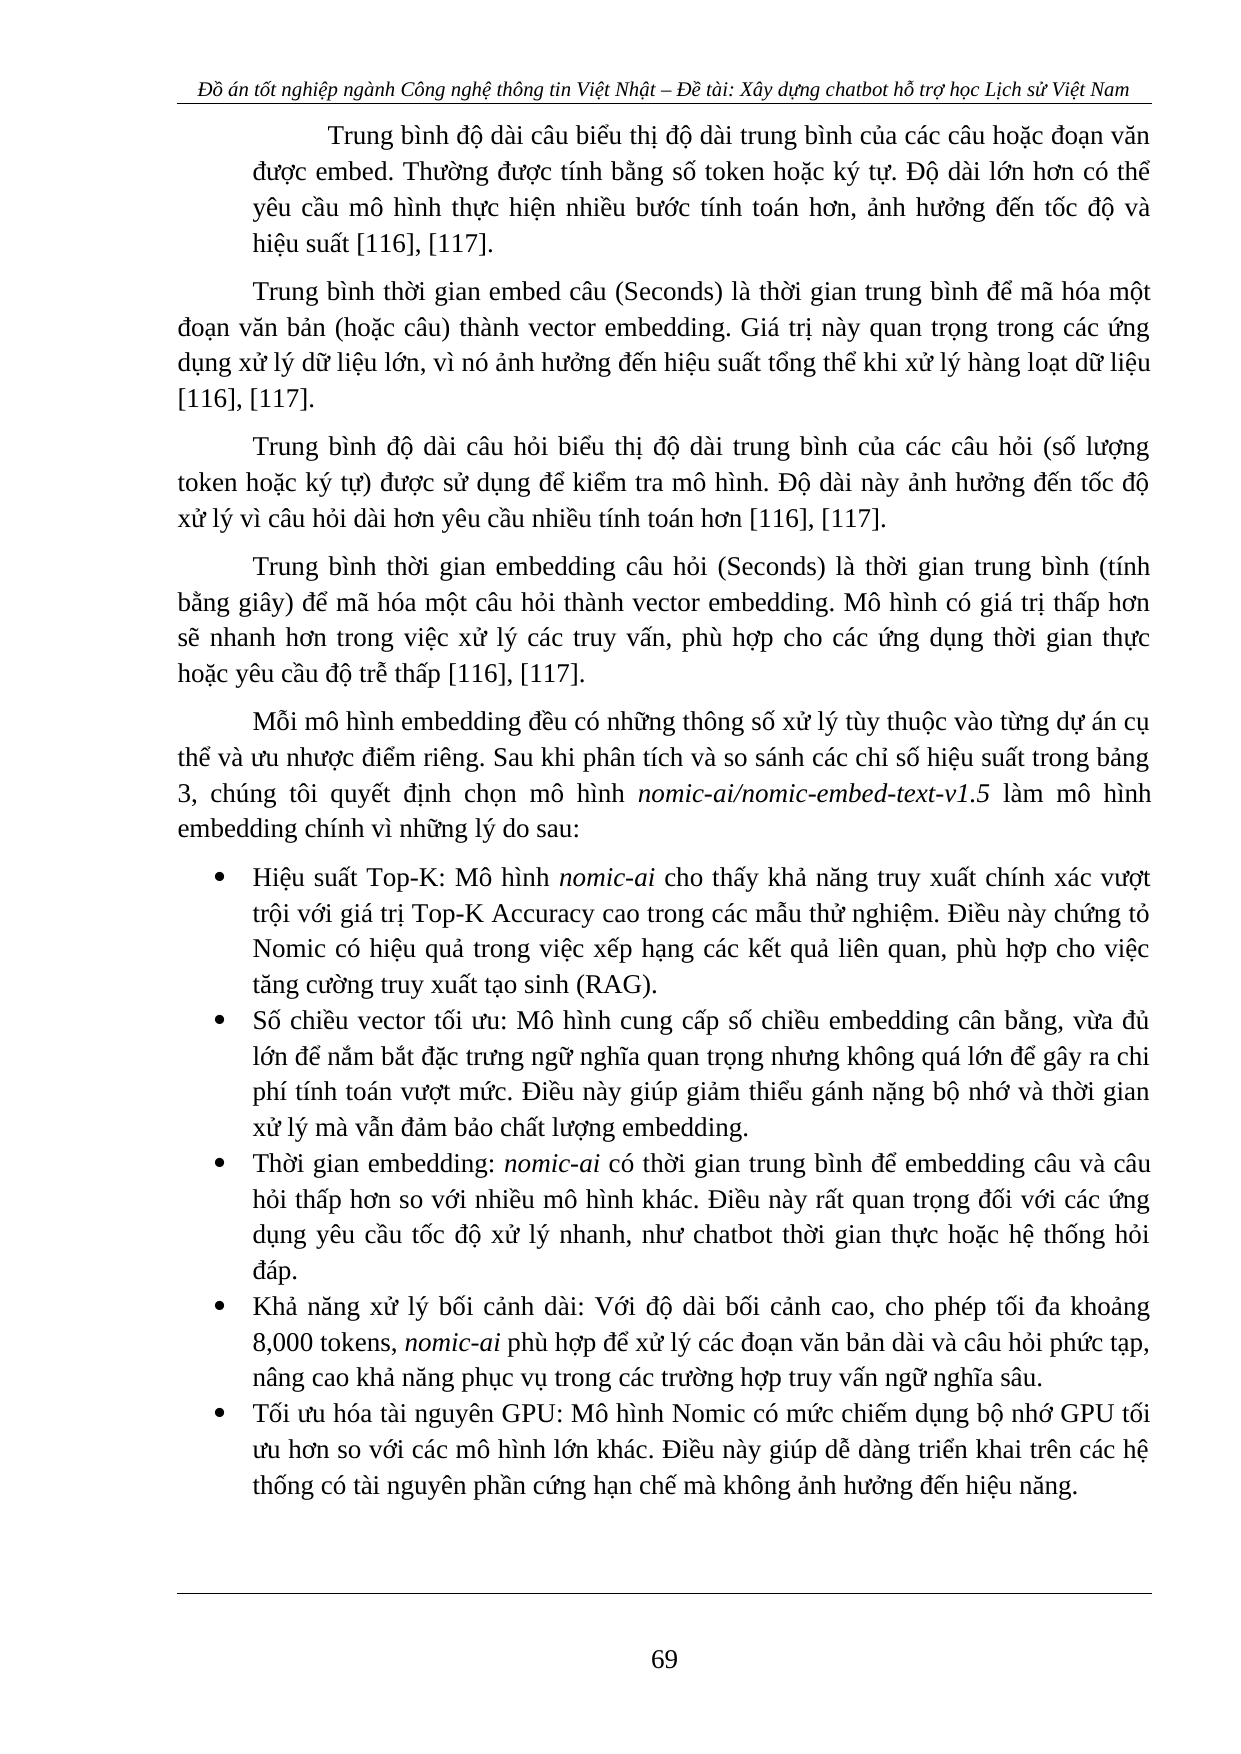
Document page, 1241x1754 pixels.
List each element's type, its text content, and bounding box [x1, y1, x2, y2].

list Hiệu suất Top-K: Mô hình nomic-ai cho thấy khả năng truy xuất chính xác vượt trội với giá trị Top-K Accuracy cao trong các mẫu thử nghiệm. Điều này chứng tỏ Nomic có hiệu quả trong việc xếp hạng các kết quả liên quan, phù hợp cho việc tăng cường truy xuất tạo sinh (RAG). [215, 861, 1152, 999]
text Trung bình thời gian embed câu (Seconds) là thời gian trung bình để mã hóa một đoạn văn bản (hoặc câu) thành vector embedding. Giá trị này quan trọng trong các ứng dụng xử lý dữ liệu lớn, vì nó ảnh hưởng đến hiệu suất tổng thể khi xử lý hàng loạt dữ liệu . [177, 275, 1152, 413]
list Số chiều vector tối ưu: Mô hình cung cấp số chiều embedding cân bằng, vừa đủ lớn để nắm bắt đặc trưng ngữ nghĩa quan trọng nhưng không quá lớn để gây ra chi phí tính toán vượt mức. Điều này giúp giảm thiểu gánh nặng bộ nhớ và thời gian xử lý mà vẫn đảm bảo chất lượng embedding. [215, 1004, 1152, 1142]
list Khả năng xử lý bối cảnh dài: Với độ dài bối cảnh cao, cho phép tối đa khoảng 8,000 tokens, nomic-ai phù hợp để xử lý các đoạn văn bản dài và câu hỏi phức tạp, nâng cao khả năng phục vụ trong các trường hợp truy vấn ngữ nghĩa sâu. [215, 1290, 1152, 1393]
text Mỗi mô hình embedding đều có những thông số xử lý tùy thuộc vào từng dự án cụ thể và ưu nhược điểm riêng. Sau khi phân tích và so sánh các chỉ số hiệu suất trong bảng 3, chúng tôi quyết định chọn mô hình nomic-ai/nomic-embed-text-v1.5 làm mô hình embedding chính vì những lý do sau: [177, 705, 1152, 844]
text Trung bình độ dài câu hỏi biểu thị độ dài trung bình của các câu hỏi (số lượng token hoặc ký tự) được sử dụng để kiểm tra mô hình. Độ dài này ảnh hưởng đến tốc độ xử lý vì câu hỏi dài hơn yêu cầu nhiều tính toán hơn . [177, 430, 1152, 533]
text Trung bình độ dài câu biểu thị độ dài trung bình của các câu hoặc đoạn văn được embed. Thường được tính bằng số token hoặc ký tự. Độ dài lớn hơn có thể yêu cầu mô hình thực hiện nhiều bước tính toán hơn, ảnh hưởng đến tốc độ và hiệu suất . [252, 119, 1152, 258]
list Thời gian embedding: nomic-ai có thời gian trung bình để embedding câu và câu hỏi thấp hơn so với nhiều mô hình khác. Điều này rất quan trọng đối với các ứng dụng yêu cầu tốc độ xử lý nhanh, như chatbot thời gian thực hoặc hệ thống hỏi đáp. [215, 1147, 1152, 1285]
text Trung bình thời gian embedding câu hỏi (Seconds) là thời gian trung bình (tính bằng giây) để mã hóa một câu hỏi thành vector embedding. Mô hình có giá trị thấp hơn sẽ nhanh hơn trong việc xử lý các truy vấn, phù hợp cho các ứng dụng thời gian thực hoặc yêu cầu độ trễ thấp . [177, 550, 1152, 688]
list Tối ưu hóa tài nguyên GPU: Mô hình Nomic có mức chiếm dụng bộ nhớ GPU tối ưu hơn so với các mô hình lớn khác. Điều này giúp dễ dàng triển khai trên các hệ thống có tài nguyên phần cứng hạn chế mà không ảnh hưởng đến hiệu năng. [215, 1397, 1152, 1500]
